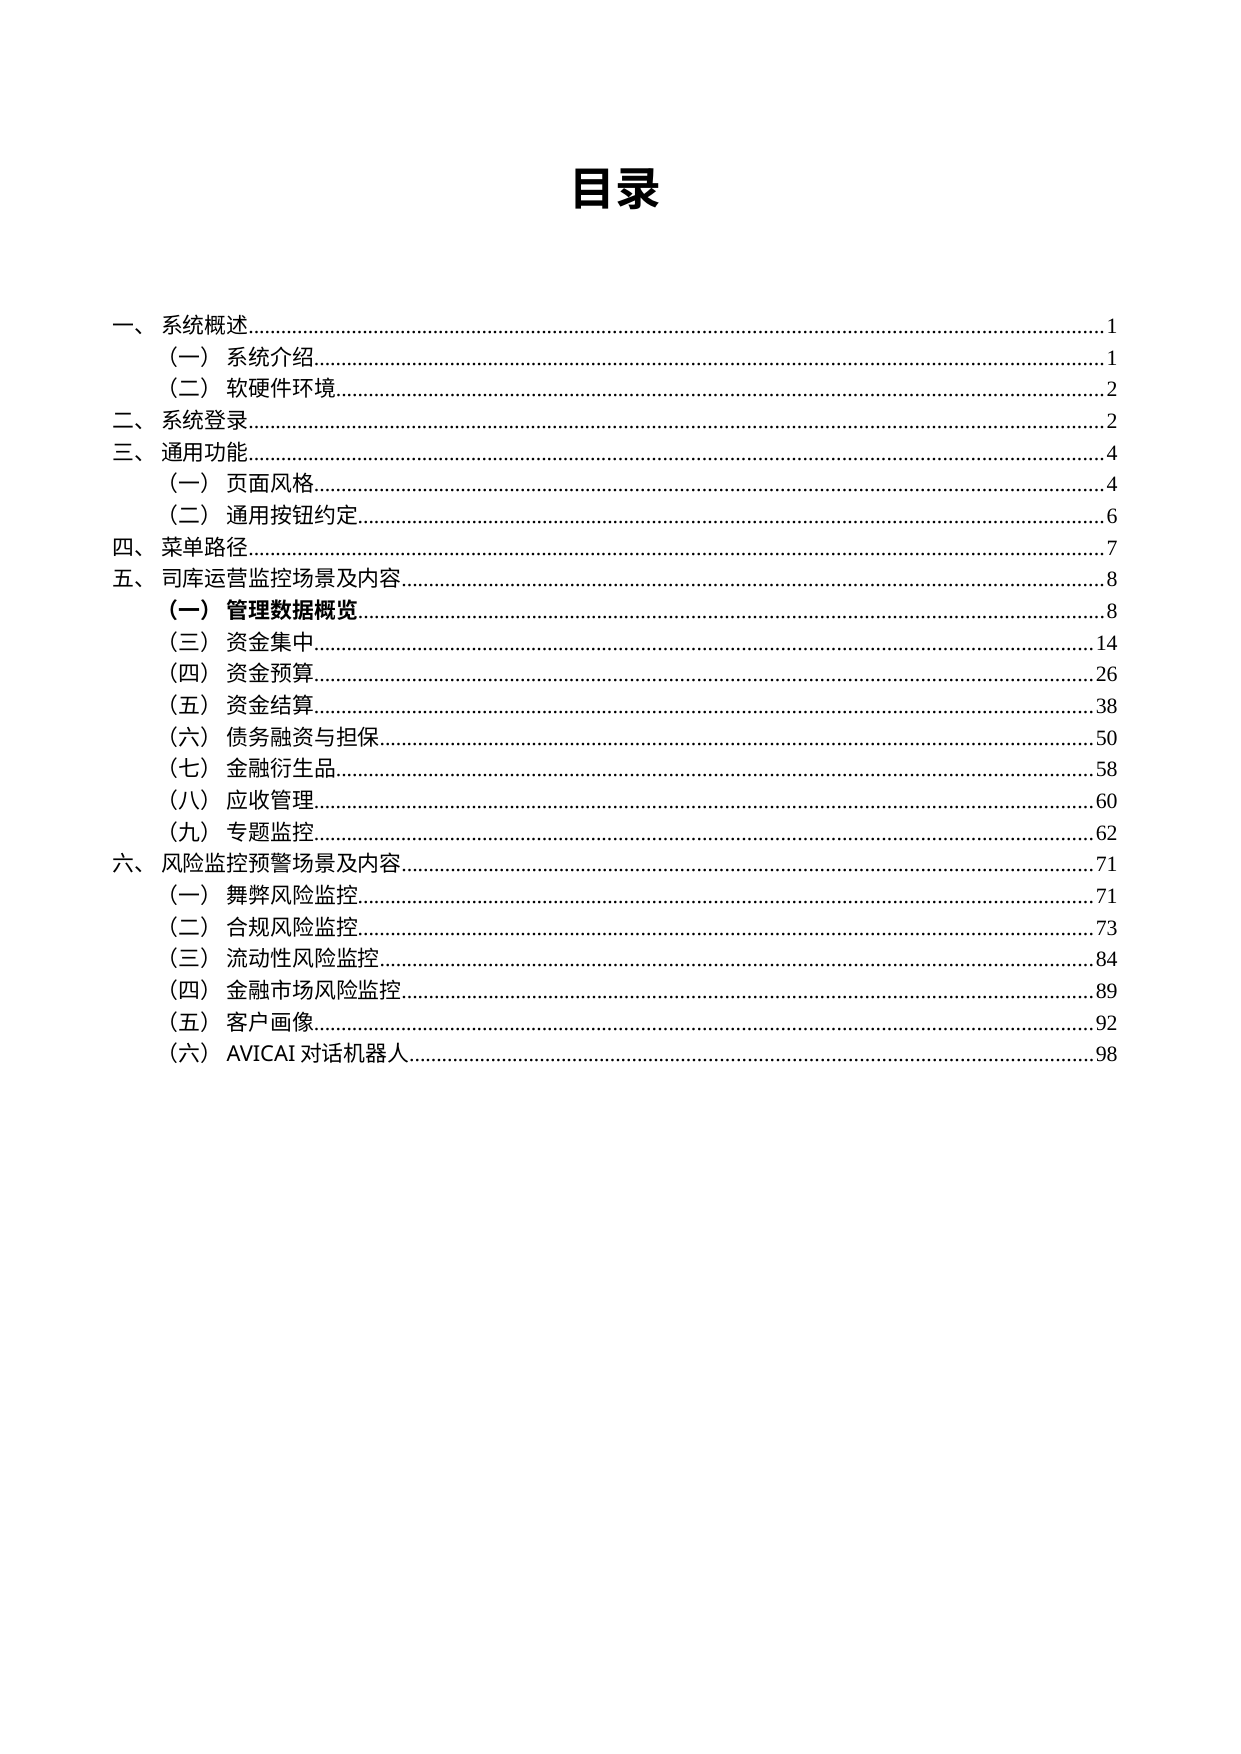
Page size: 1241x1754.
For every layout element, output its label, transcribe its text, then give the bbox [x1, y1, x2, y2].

text （三） 流动性风险监控 84 [156, 941, 1118, 973]
text 一、 系统概述 1 [112, 308, 1118, 339]
text 二、 系统登录 2 [112, 403, 1118, 434]
text （九） 专题监控 62 [156, 814, 1118, 846]
text 六、 风险监控预警场景及内容 71 [112, 846, 1118, 878]
text （七） 金融衍生品 58 [156, 751, 1118, 783]
text （八） 应收管理 60 [156, 783, 1118, 814]
text （二） 软硬件环境 2 [156, 371, 1118, 403]
text （六） 债务融资与担保 50 [156, 719, 1118, 751]
text （六） AVICAI对话机器人 98 [156, 1036, 1118, 1068]
text （三） 资金集中 14 [156, 624, 1118, 656]
text （五） 资金结算 38 [156, 688, 1118, 719]
text 五、 司库运营监控场景及内容 8 [112, 561, 1118, 593]
text （五） 客户画像 92 [156, 1004, 1118, 1036]
text （一） 舞弊风险监控 71 [156, 878, 1118, 909]
text 目录 [112, 152, 1118, 219]
text （四） 金融市场风险监控 89 [156, 973, 1118, 1004]
text （一） 系统介绍 1 [156, 339, 1118, 371]
text （一） 页面风格 4 [156, 466, 1118, 498]
text （二） 通用按钮约定 6 [156, 498, 1118, 529]
text （一） 管理数据概览 8 [156, 593, 1118, 624]
text 三、 通用功能 4 [112, 434, 1118, 466]
text 四、 菜单路径 7 [112, 529, 1118, 561]
text （四） 资金预算 26 [156, 656, 1118, 688]
text （二） 合规风险监控 73 [156, 909, 1118, 941]
